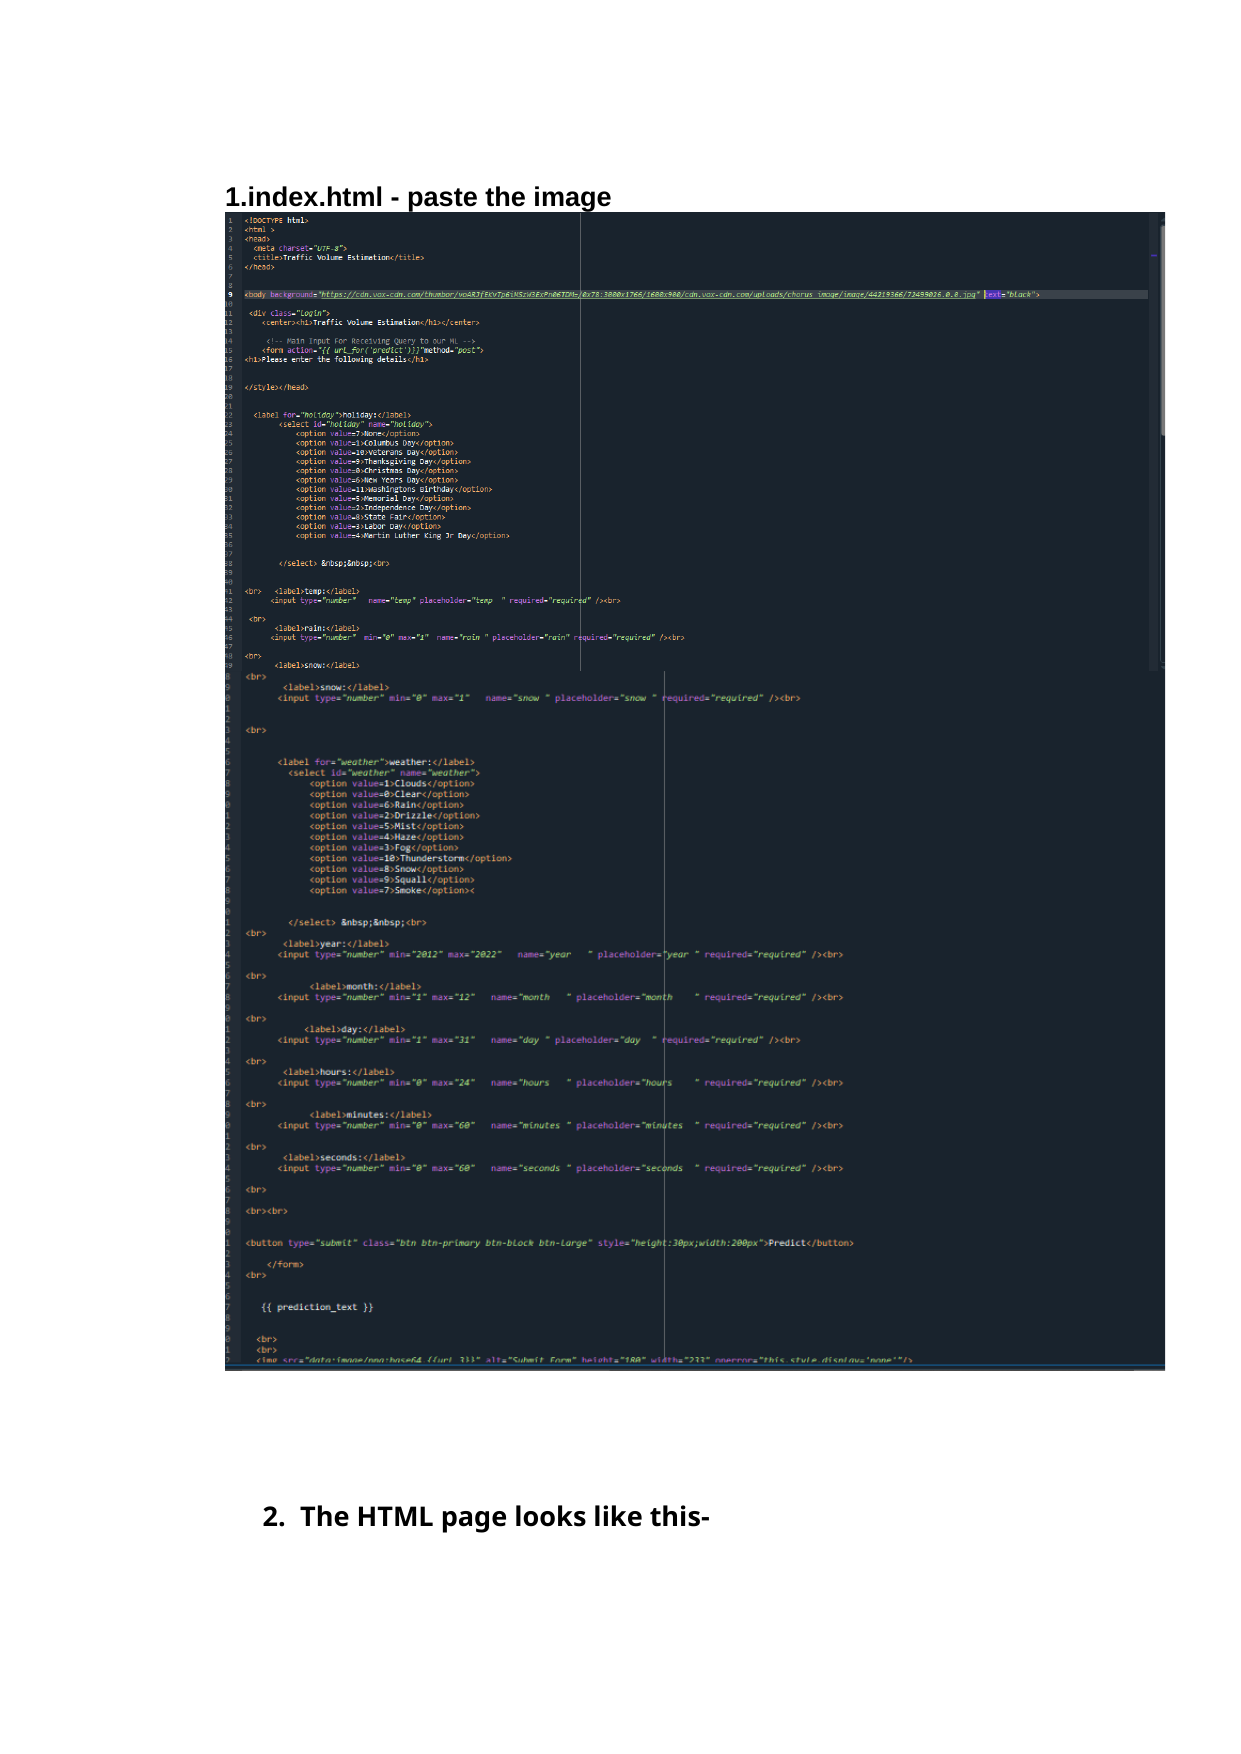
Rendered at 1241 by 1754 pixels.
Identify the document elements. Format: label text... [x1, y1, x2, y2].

list The HTML page looks like this- [262, 1497, 1090, 1534]
picture [225, 212, 1166, 1371]
list 1.index.html - paste the image [225, 150, 1090, 212]
